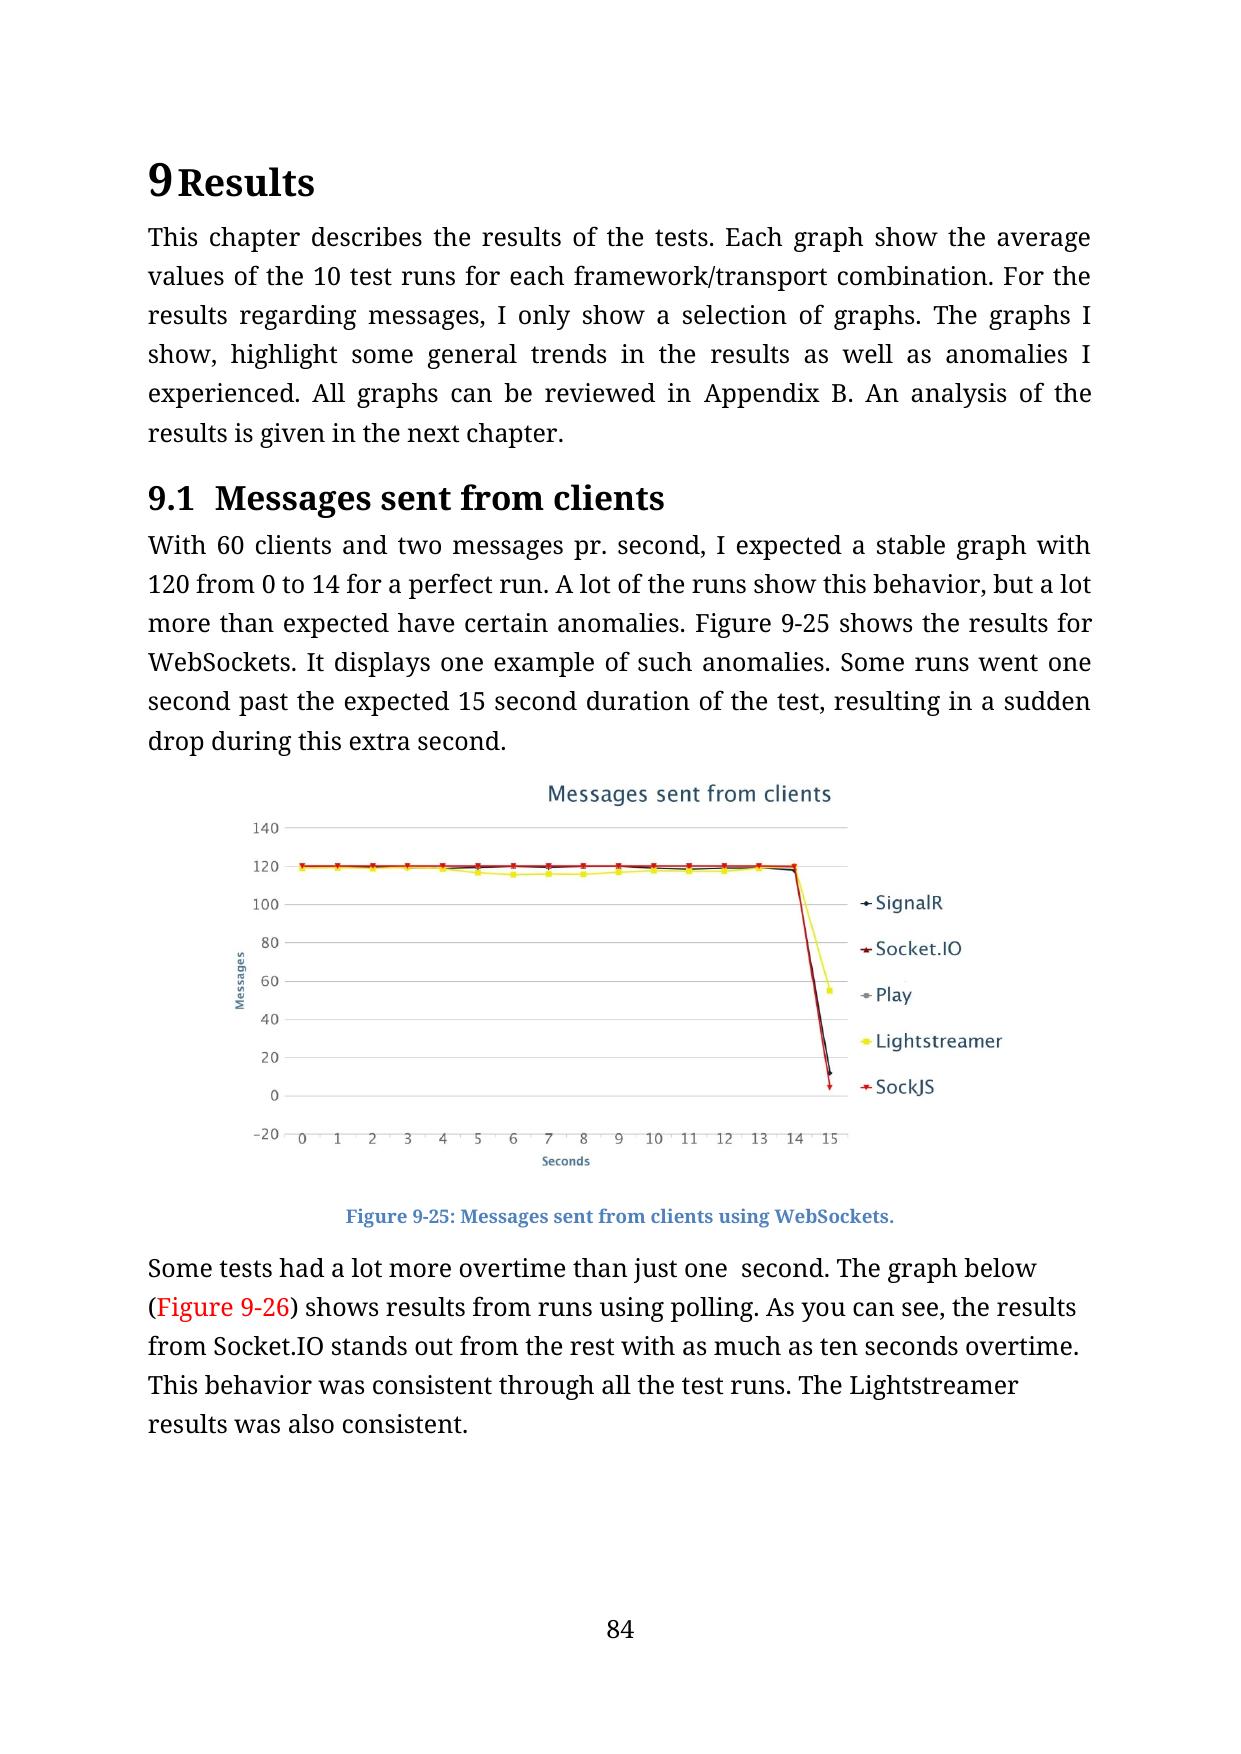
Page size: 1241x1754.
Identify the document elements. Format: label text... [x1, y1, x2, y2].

subtitle Messages sent from clients [148, 475, 1092, 521]
text This chapter describes the results of the tests. Each graph show the average values of the 10 test runs for each framework/transport combination. For the results regarding messages, I only show a selection of graphs. The graphs I show, highlight some general trends in the results as well as anomalies I experienced. All graphs can be reviewed in Appendix B. An analysis of the results is given in the next chapter. [148, 219, 1092, 449]
picture [222, 783, 1018, 1178]
subtitle Results [148, 148, 1092, 210]
